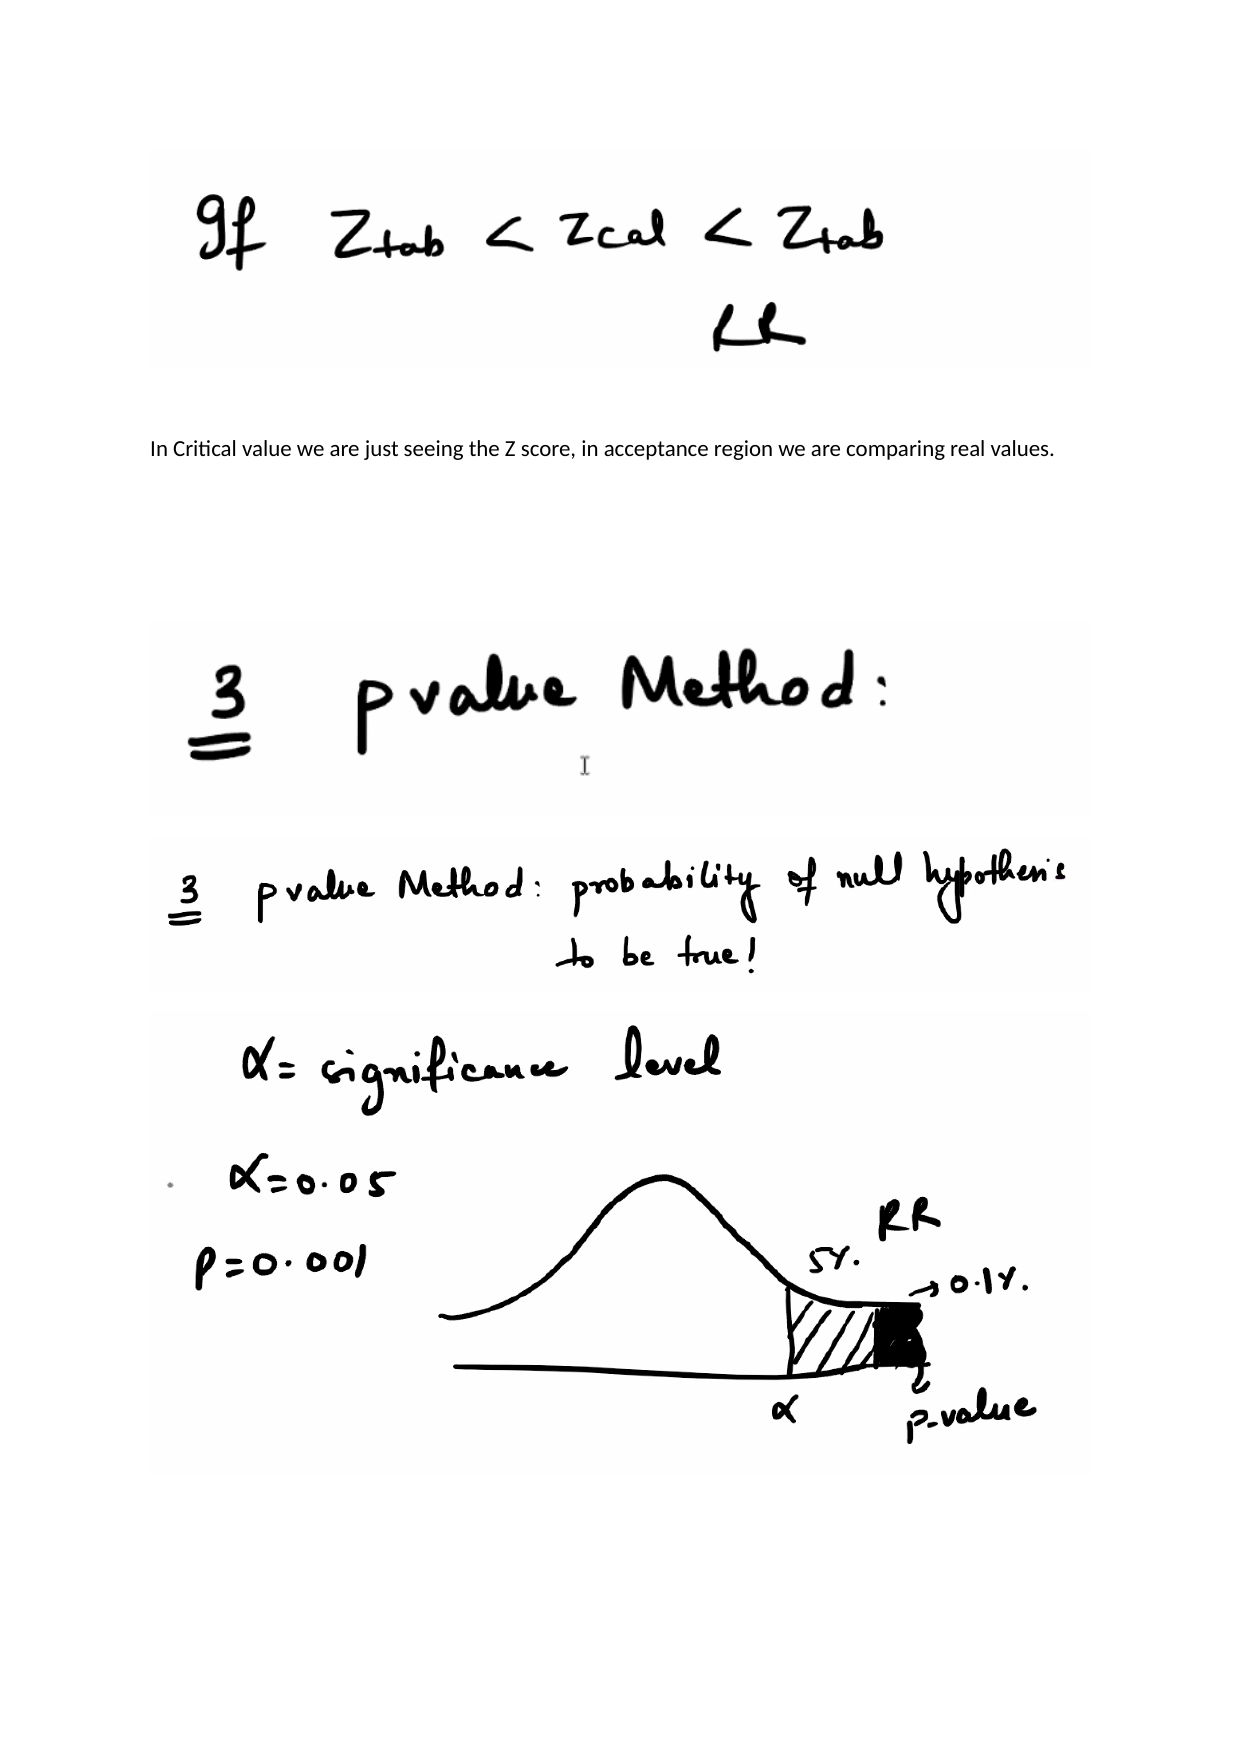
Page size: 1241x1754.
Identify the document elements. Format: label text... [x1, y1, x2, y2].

picture [150, 621, 1091, 817]
picture [150, 1010, 1091, 1474]
picture [150, 835, 1091, 992]
text In Critical value we are just seeing the Z score, in acceptance region we are comparing real values. [150, 434, 1090, 462]
picture [150, 150, 1091, 369]
